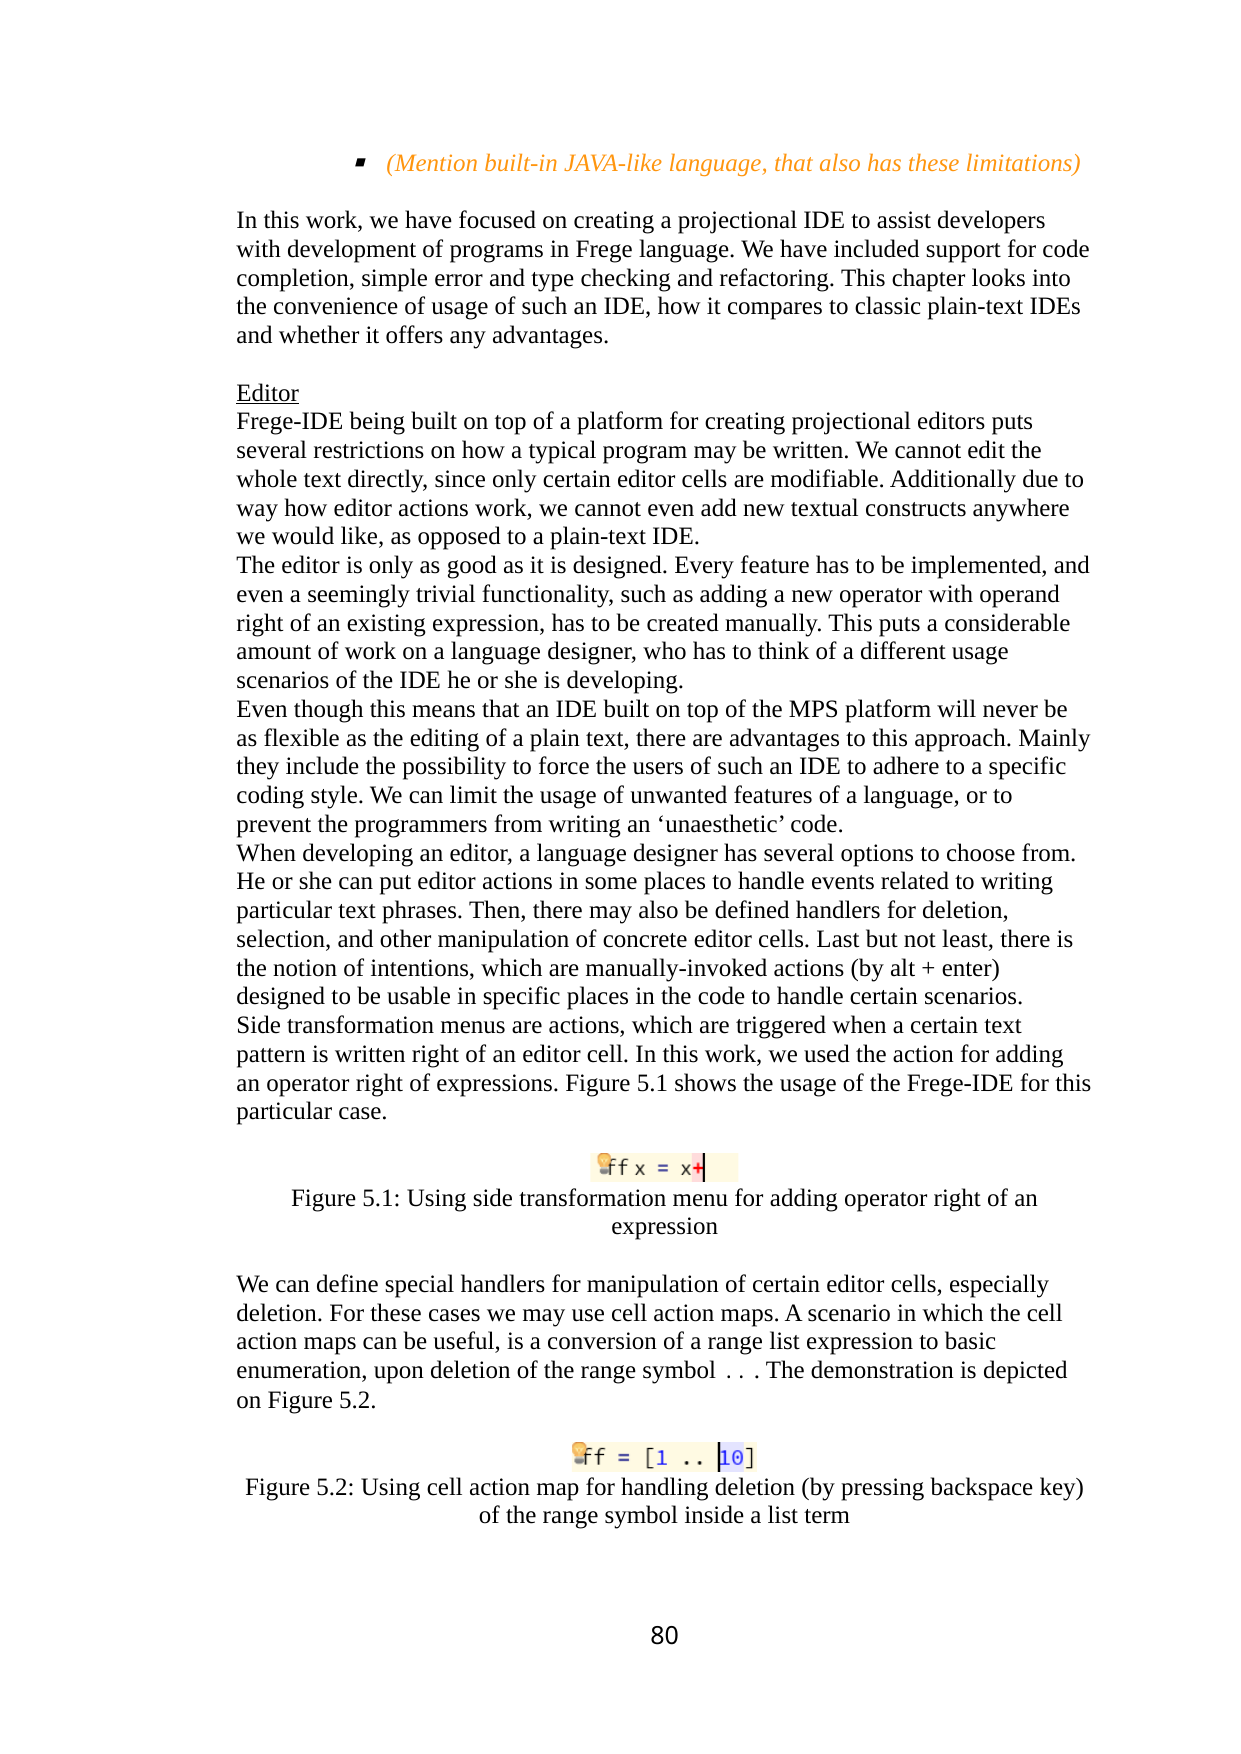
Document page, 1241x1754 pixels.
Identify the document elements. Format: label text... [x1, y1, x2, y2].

text Even though this means that an IDE built on top of the MPS platform will never be as flexible as the editing of a plain text, there are advantages to this approach. Mainly they include the possibility to force the users of such an IDE to adhere to a specific coding style. We can limit the usage of unwanted features of a language, or to prevent the programmers from writing an ‘unaesthetic’ code. [236, 694, 1092, 838]
text Figure 5.2: Using cell action map for handling deletion (by pressing backspace key) of the range symbol inside a list term [236, 1472, 1092, 1529]
text Side transformation menus are actions, which are triggered when a certain text pattern is written right of an editor cell. In this work, we used the action for adding an operator right of expressions. Figure 5.1 shows the usage of the Frege-IDE for this particular case. [236, 1010, 1092, 1125]
text In this work, we have focused on creating a projectional IDE to assist developers with development of programs in Frege language. We have included support for code completion, simple error and type checking and refactoring. This chapter looks into the convenience of usage of such an IDE, how it compares to classic plain-text IDEs and whether it offers any advantages. [236, 205, 1092, 349]
text Frege-IDE being built on top of a platform for creating projectional editors puts several restrictions on how a typical program may be written. We cannot edit the whole text directly, since only certain editor cells are modifiable. Additionally due to way how editor actions work, we cannot even add new textual constructs anywhere we would like, as opposed to a plain-text IDE. [236, 406, 1092, 550]
text When developing an editor, a language designer has several options to choose from. He or she can put editor actions in some places to handle events related to writing particular text phrases. Then, there may also be defined handlers for deletion, selection, and other manipulation of concrete editor cells. Last but not least, there is the notion of intentions, which are manually-invoked actions (by alt + enter) designed to be usable in specific places in the code to handle certain scenarios. [236, 838, 1092, 1010]
text Figure 5.1: Using side transformation menu for adding operator right of an expression [236, 1183, 1092, 1240]
text Editor [236, 378, 1092, 406]
list (Mention built-in JAVA-like language, that also has these limitations) [349, 148, 1092, 176]
text We can define special handlers for manipulation of certain editor cells, especially deletion. For these cases we may use cell action maps. A scenario in which the cell action maps can be useful, is a conversion of a range list expression to basic enumeration, upon deletion of the range symbol .. . The demonstration is depicted on Figure 5.2. [236, 1269, 1092, 1413]
text The editor is only as good as it is designed. Every feature has to be implemented, and even a seemingly trivial functionality, such as adding a new operator with operand right of an existing expression, has to be created manually. This puts a considerable amount of work on a language designer, who has to think of a different usage scenarios of the IDE he or she is developing. [236, 550, 1092, 694]
picture [571, 1442, 757, 1472]
picture [590, 1153, 739, 1182]
